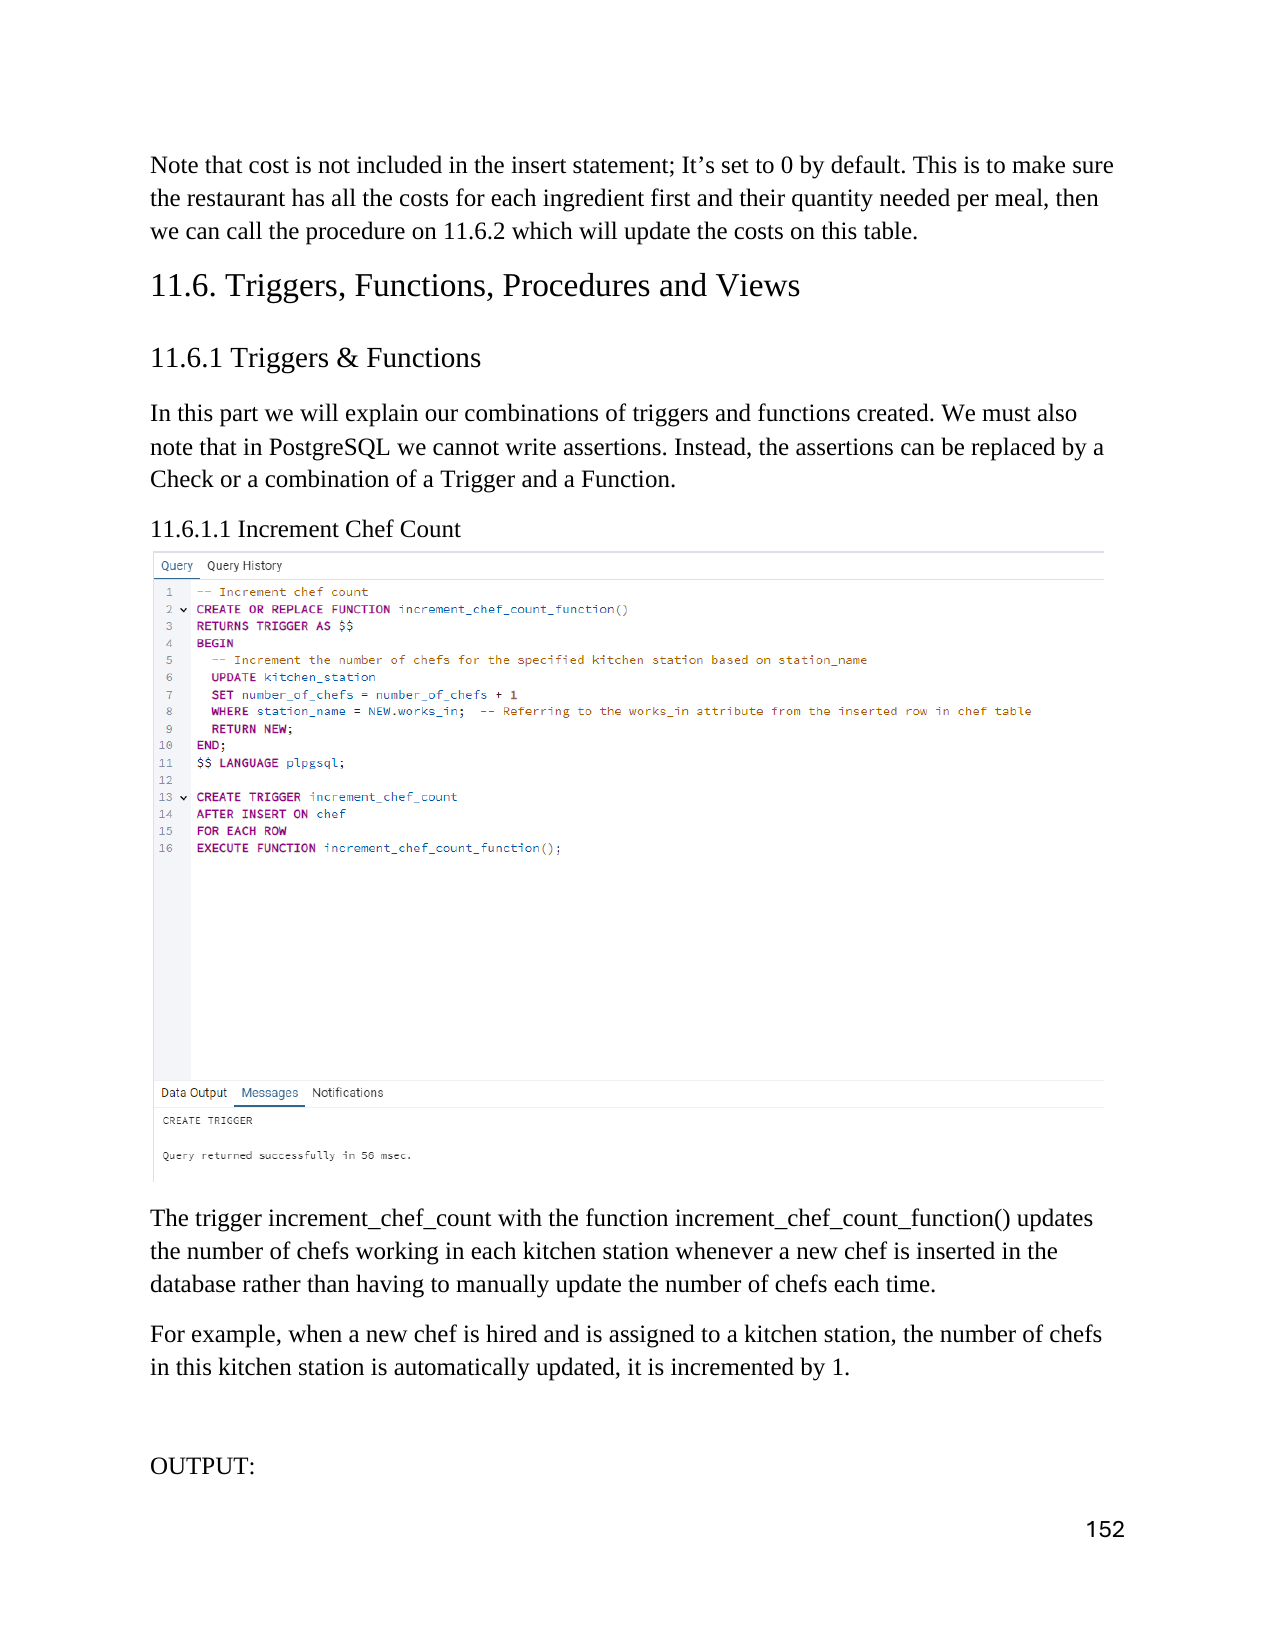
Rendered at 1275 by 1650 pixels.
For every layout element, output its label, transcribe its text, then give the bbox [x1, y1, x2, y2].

subtitle 11.6.1 Triggers & Functions [150, 340, 1125, 373]
subtitle 11.6.1.1 Increment Chef Count [150, 514, 1125, 543]
text In this part we will explain our combinations of triggers and functions created. We must also note that in PostgreSQL we cannot write assertions. Instead, the assertions can be replaced by a Check or a combination of a Trigger and a Function. [150, 398, 1125, 493]
text For example, when a new chef is hired and is assigned to a kitchen station, the number of chefs in this kitchen station is automatically updated, it is incremented by 1. [150, 1319, 1125, 1381]
text The trigger increment_chef_count with the function increment_chef_count_function() updates the number of chefs working in each kitchen station whenever a new chef is inserted in the database rather than having to manually update the number of chefs each time. [150, 1203, 1125, 1298]
picture [150, 551, 1104, 1182]
text OUTPUT: [150, 1451, 1125, 1480]
subtitle 11.6. Triggers, Functions, Procedures and Views [150, 266, 1125, 304]
text Note that cost is not included in the insert statement; It’s set to 0 by default. This is to make sure the restaurant has all the costs for each ingredient first and their quantity needed per meal, then we can call the procedure on 11.6.2 which will update the costs on this table. [150, 150, 1125, 245]
